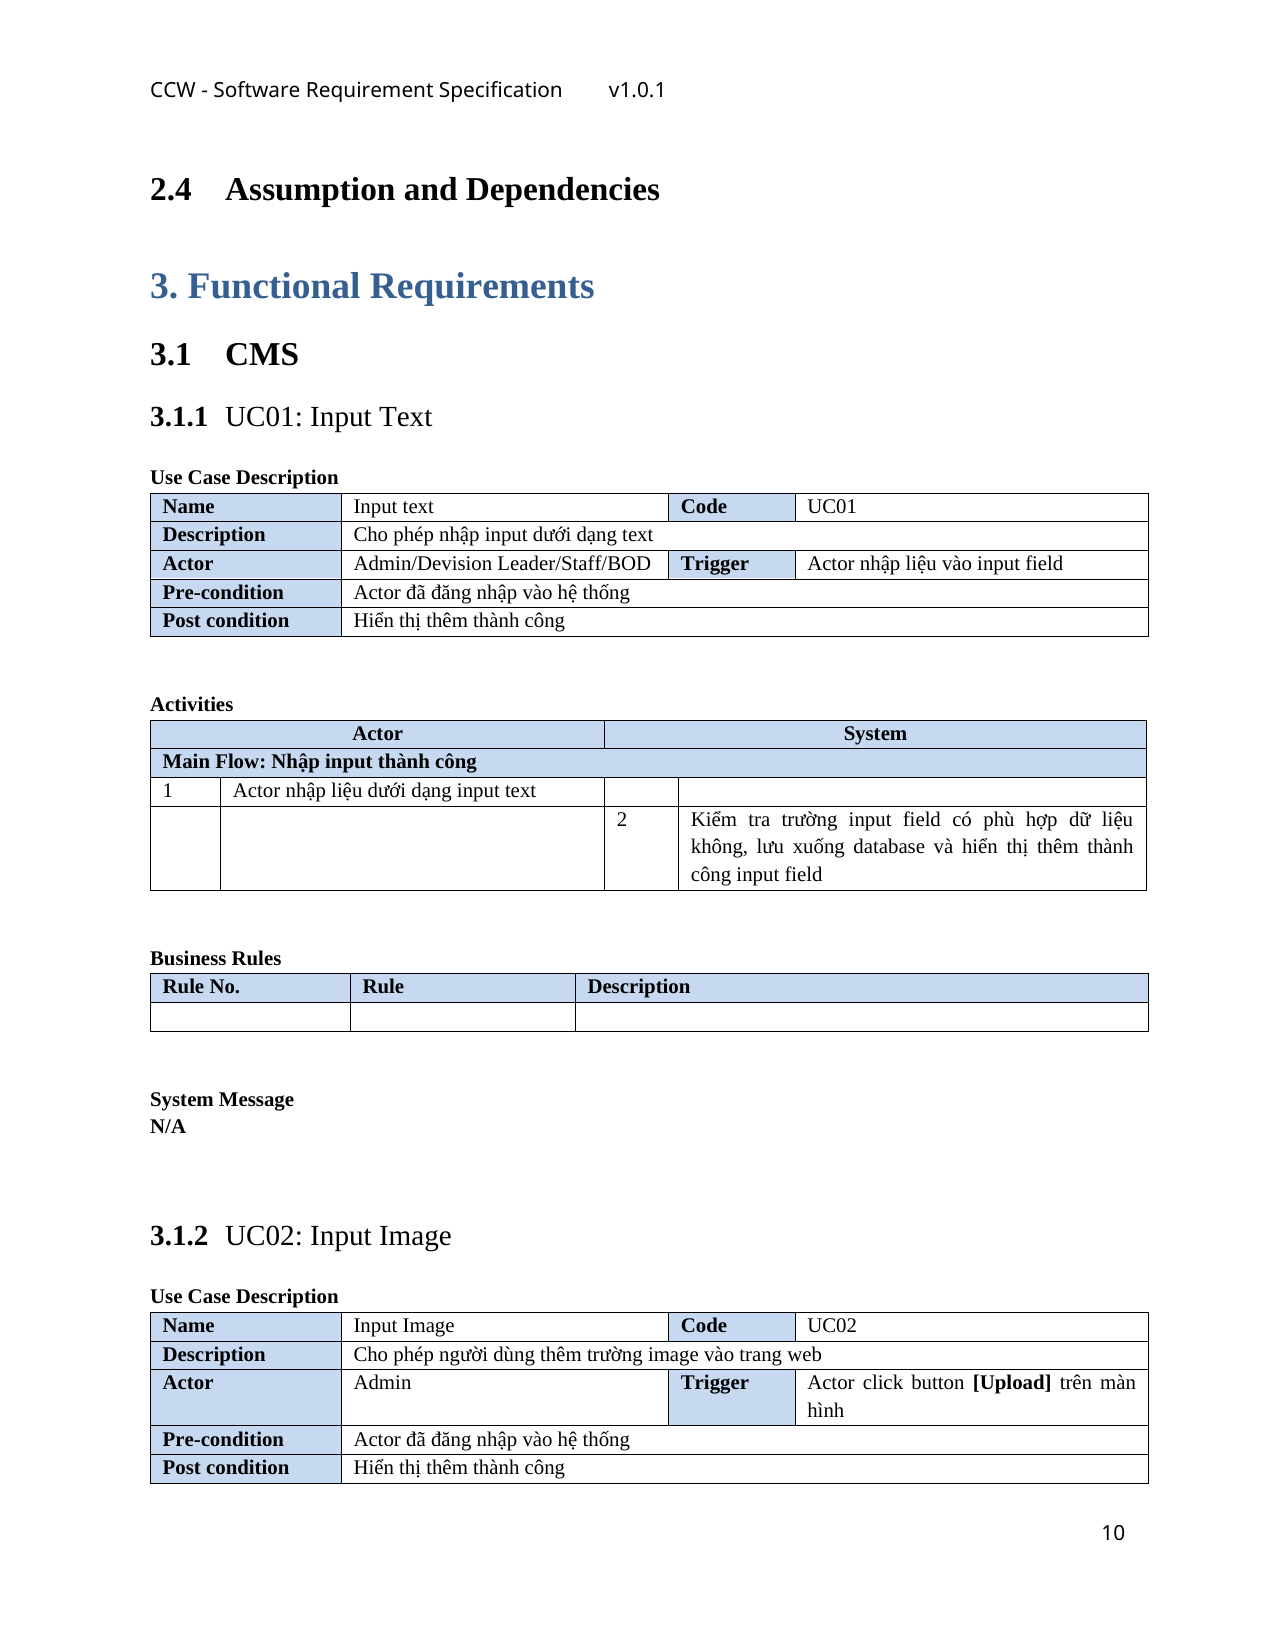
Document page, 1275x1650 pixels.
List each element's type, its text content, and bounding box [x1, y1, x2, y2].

table_cell Cho phép nhập input dưới dạng text [342, 522, 1148, 550]
table_cell Kiểm tra trường input field có phù hợp dữ liệu không, lưu xuống database và hiển thị thêm thành công input field [679, 807, 1146, 889]
table_cell Trigger [669, 1370, 795, 1425]
table_header Actor [151, 721, 604, 748]
table_cell Actor nhập liệu vào input field [796, 551, 1148, 578]
table_cell Pre-condition [151, 1426, 341, 1454]
table_cell Actor đã đăng nhập vào hệ thống [342, 1426, 1148, 1454]
table_cell 1 [151, 778, 220, 806]
table_cell Main Flow: Nhập input thành công [151, 749, 1146, 777]
table_header UC01 [796, 494, 1148, 521]
text UC01: Input Text [150, 399, 1125, 432]
table_header Input text [342, 494, 668, 521]
text System Message [150, 1087, 1125, 1111]
text Business Rules [150, 946, 1125, 970]
table_cell 2 [605, 807, 678, 889]
text Use Case Description [150, 465, 1125, 489]
table_cell [679, 778, 1146, 806]
table_cell Description [151, 522, 341, 550]
table_cell Trigger [669, 551, 795, 578]
table_header Name [151, 1313, 341, 1341]
table_cell [605, 778, 678, 806]
table_header Rule No. [151, 974, 350, 1002]
text UC02: Input Image [150, 1218, 1125, 1252]
subtitle Functional Requirements [150, 263, 1125, 307]
table_cell Actor [151, 551, 341, 578]
text CMS [150, 334, 1125, 372]
table_cell [151, 807, 220, 889]
table_cell Hiển thị thêm thành công [342, 1455, 1148, 1483]
table_header UC02 [796, 1313, 1148, 1341]
table_header Input Image [342, 1313, 668, 1341]
table_cell Actor click button [Upload] trên màn hình [796, 1370, 1148, 1425]
table_cell [351, 1003, 575, 1031]
table_cell Cho phép người dùng thêm trường image vào trang web [342, 1342, 1148, 1369]
table_header Rule [351, 974, 575, 1002]
text Use Case Description [150, 1284, 1125, 1308]
table_cell Admin/Devision Leader/Staff/BOD [342, 551, 668, 578]
table_cell [576, 1003, 1148, 1031]
table_cell Hiển thị thêm thành công [342, 608, 1148, 636]
table_header Name [151, 494, 341, 521]
table_cell [151, 1003, 350, 1031]
table_header Code [669, 494, 795, 521]
table_cell Actor nhập liệu dưới dạng input text [221, 778, 604, 806]
table_cell [221, 807, 604, 889]
table_cell Post condition [151, 1455, 341, 1483]
table_cell Actor [151, 1370, 341, 1425]
text Activities [150, 692, 1125, 716]
text Assumption and Dependencies [150, 169, 1125, 208]
table_cell Post condition [151, 608, 341, 636]
table_cell Admin [342, 1370, 668, 1425]
table_cell Description [151, 1342, 341, 1369]
table_cell Actor đã đăng nhập vào hệ thống [342, 580, 1148, 607]
table_header Code [669, 1313, 795, 1341]
table_cell Pre-condition [151, 580, 341, 607]
text N/A [150, 1114, 1125, 1138]
table_header Description [576, 974, 1148, 1002]
table_header System [605, 721, 1146, 748]
